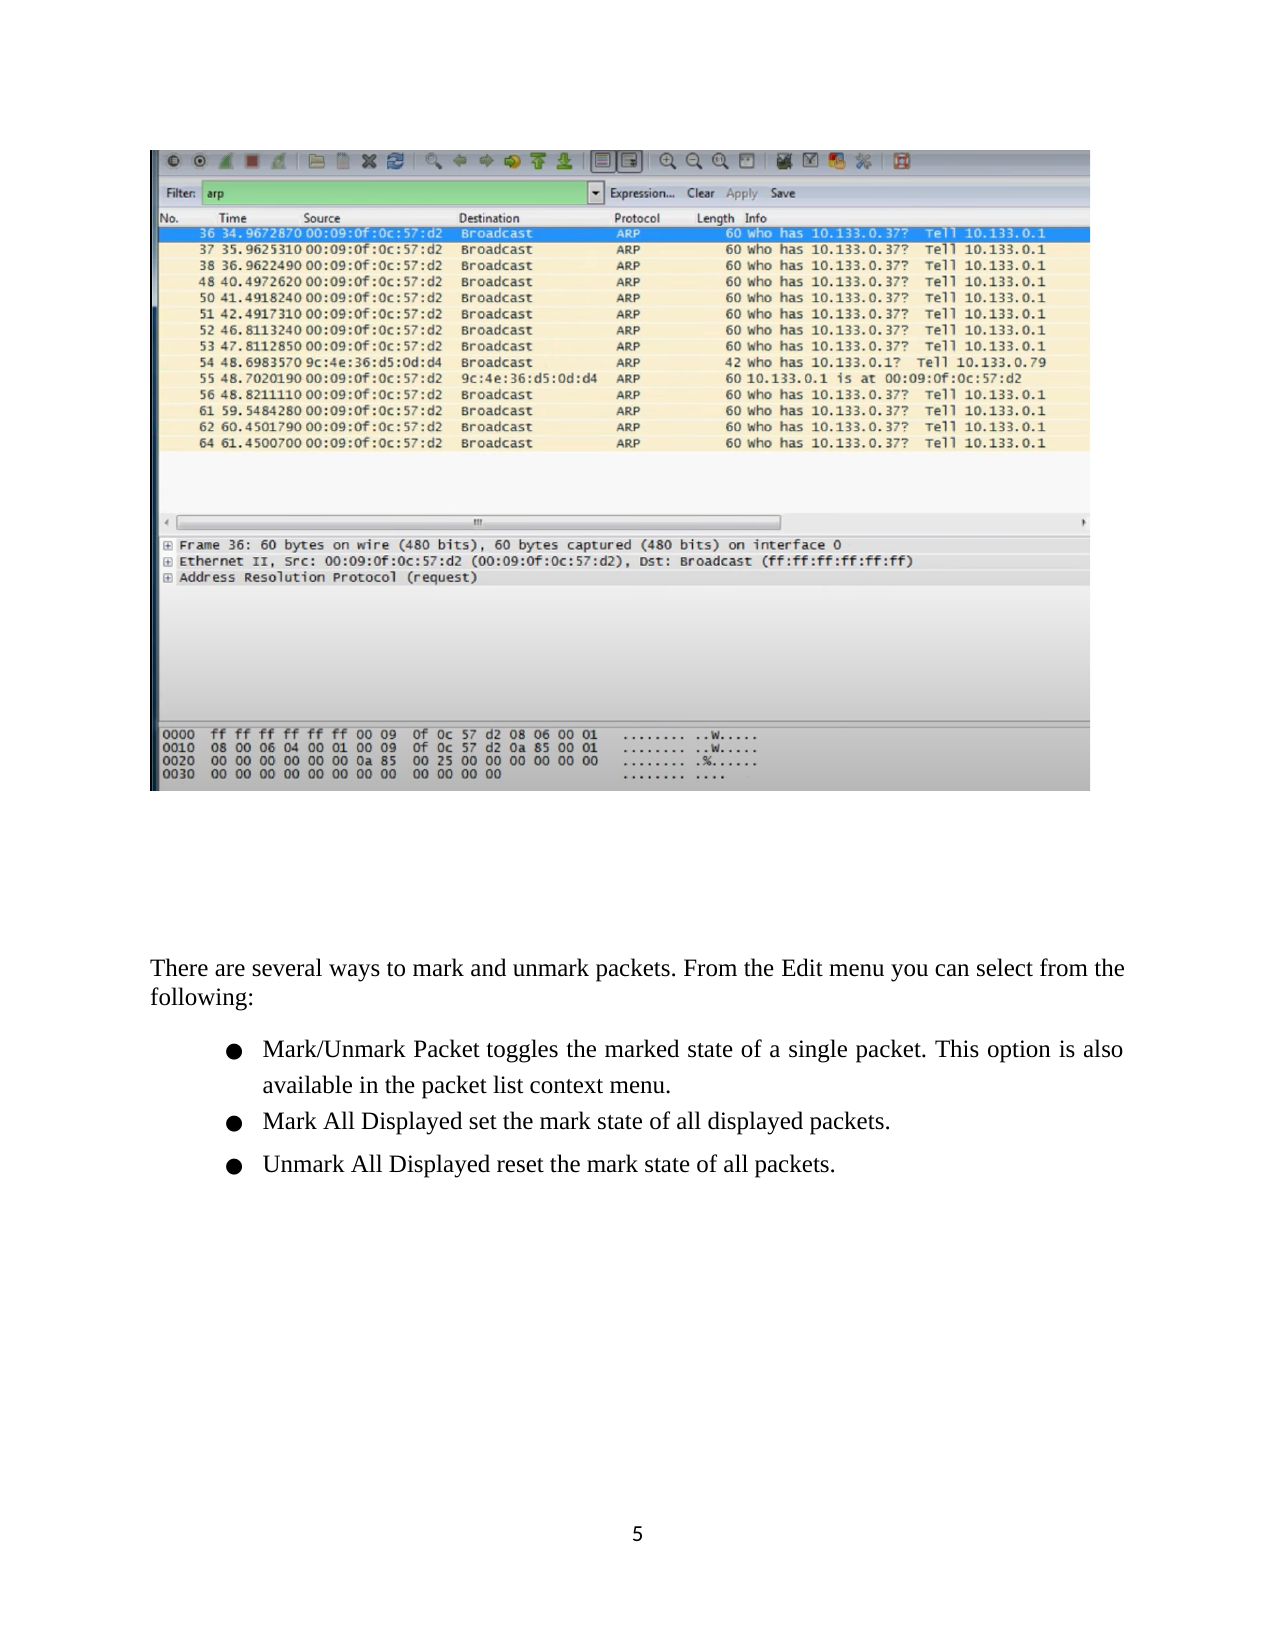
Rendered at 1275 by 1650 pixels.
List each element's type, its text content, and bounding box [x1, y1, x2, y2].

picture [150, 150, 1091, 791]
text There are several ways to mark and unmark packets. From the Edit menu you can select from the following: [150, 953, 1125, 1010]
list Unmark All Displayed reset the mark state of all packets. [225, 1141, 1125, 1184]
list Mark/Unmark Packet toggles the marked state of a single packet. This option is also available in the packet list context menu. [225, 1027, 1125, 1098]
list Mark All Displayed set the mark state of all displayed packets. [225, 1098, 1125, 1141]
